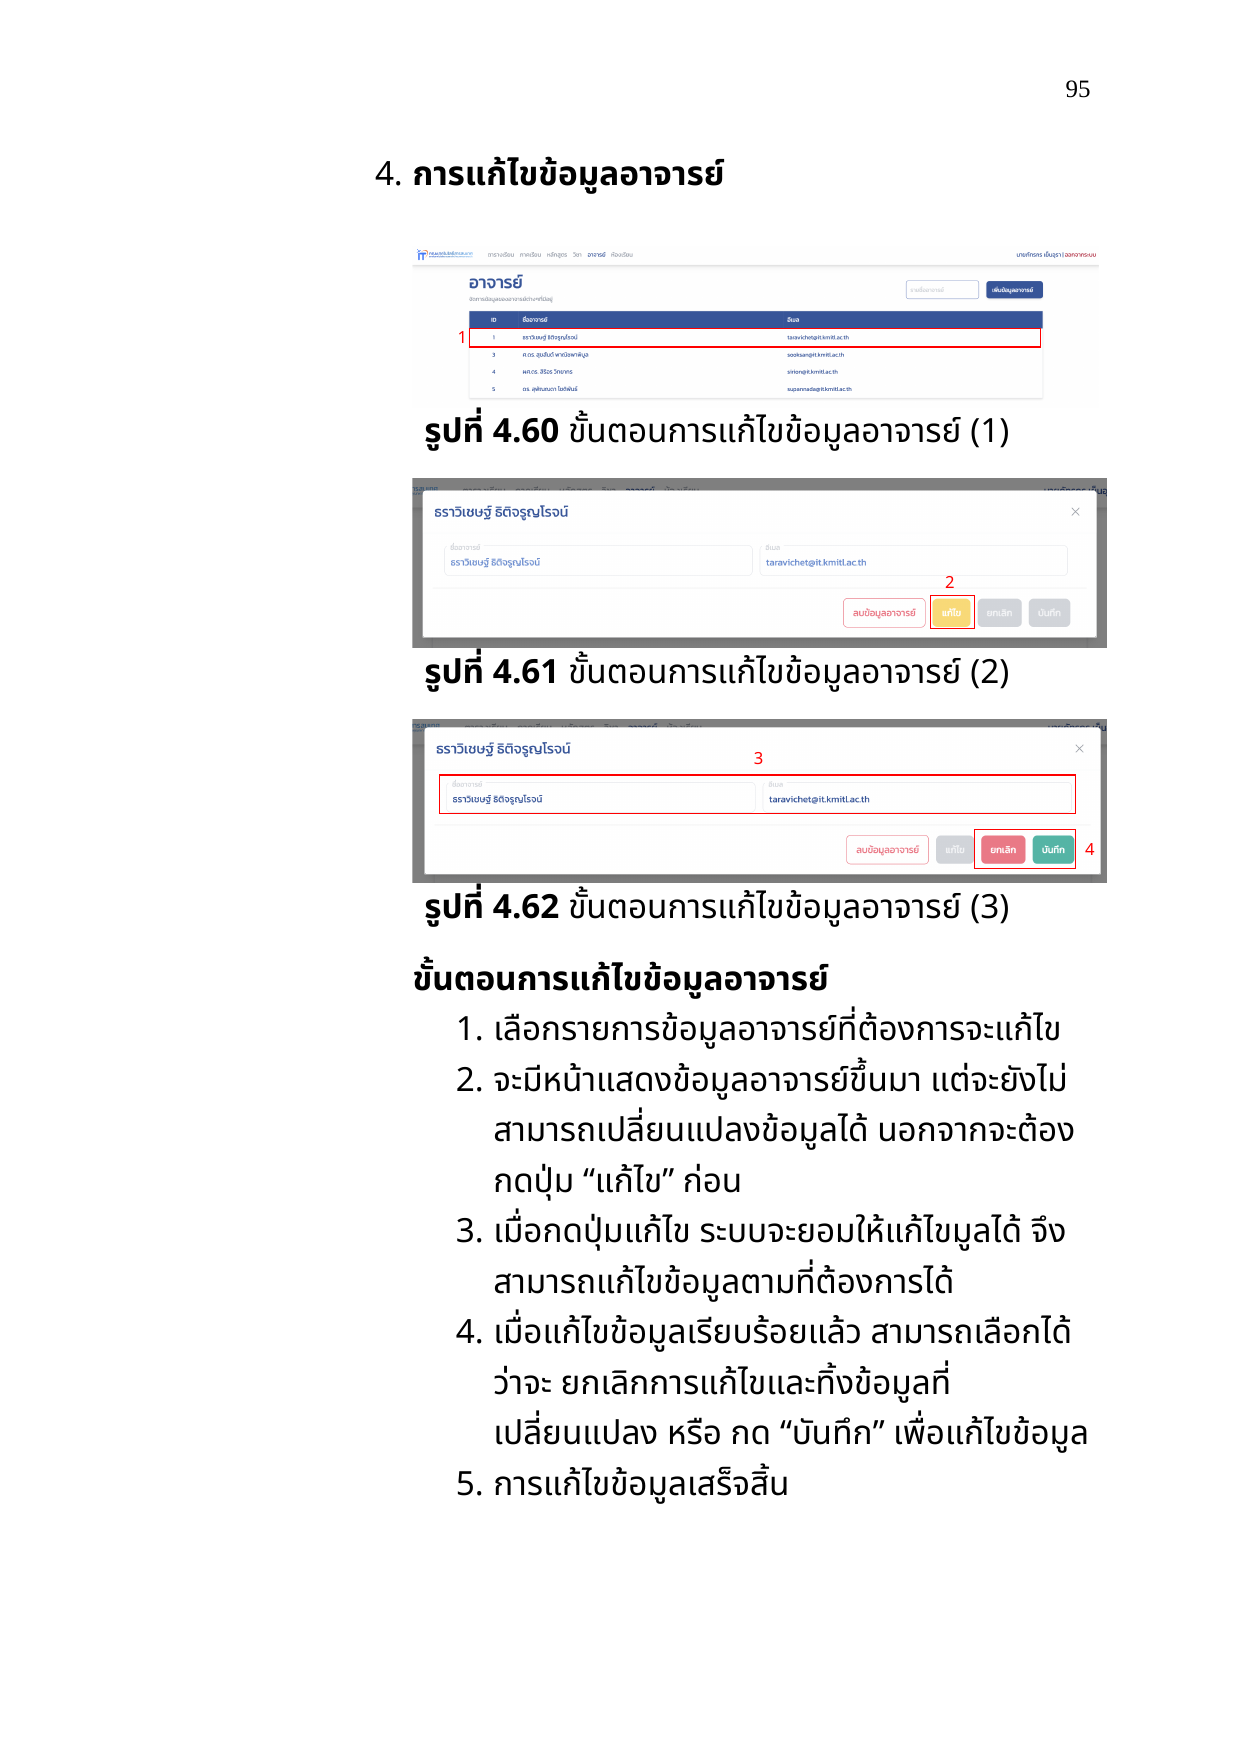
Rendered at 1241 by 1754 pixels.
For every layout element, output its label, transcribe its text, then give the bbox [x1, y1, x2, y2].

list จะมีหน้าแสดงข้อมูลอาจารย์ขึ้นมา แต่จะยังไม่สามารถเปลี่ยนแปลงข้อมูลได้ นอกจากจะต้องกดปุ่ม “แก้ไข” ก่อน [456, 1056, 1090, 1207]
picture [412, 478, 1107, 648]
list ขั้นตอนการแก้ไขข้อมูลอาจารย์ [412, 954, 1090, 1005]
list การแก้ไขข้อมูลเสร็จสิ้น [456, 1459, 1090, 1510]
list การแก้ไขข้อมูลอาจารย์ [375, 150, 1090, 201]
list เลือกรายการข้อมูลอาจารย์ที่ต้องการจะแก้ไข [456, 1005, 1090, 1056]
list เมื่อกดปุ่มแก้ไข ระบบจะยอมให้แก้ไขมูลได้ จึงสามารถแก้ไขข้อมูลตามที่ต้องการได้ [456, 1207, 1090, 1308]
picture [412, 719, 1107, 883]
picture [412, 246, 1099, 408]
list เมื่อแก้ไขข้อมูลเรียบร้อยแล้ว สามารถเลือกได้ว่าจะ ยกเลิกการแก้ไขและทิ้งข้อมูลที่เปลี่ยนแปลง หรือ กด “บันทึก” เพื่อแก้ไขข้อมูล [456, 1308, 1090, 1459]
